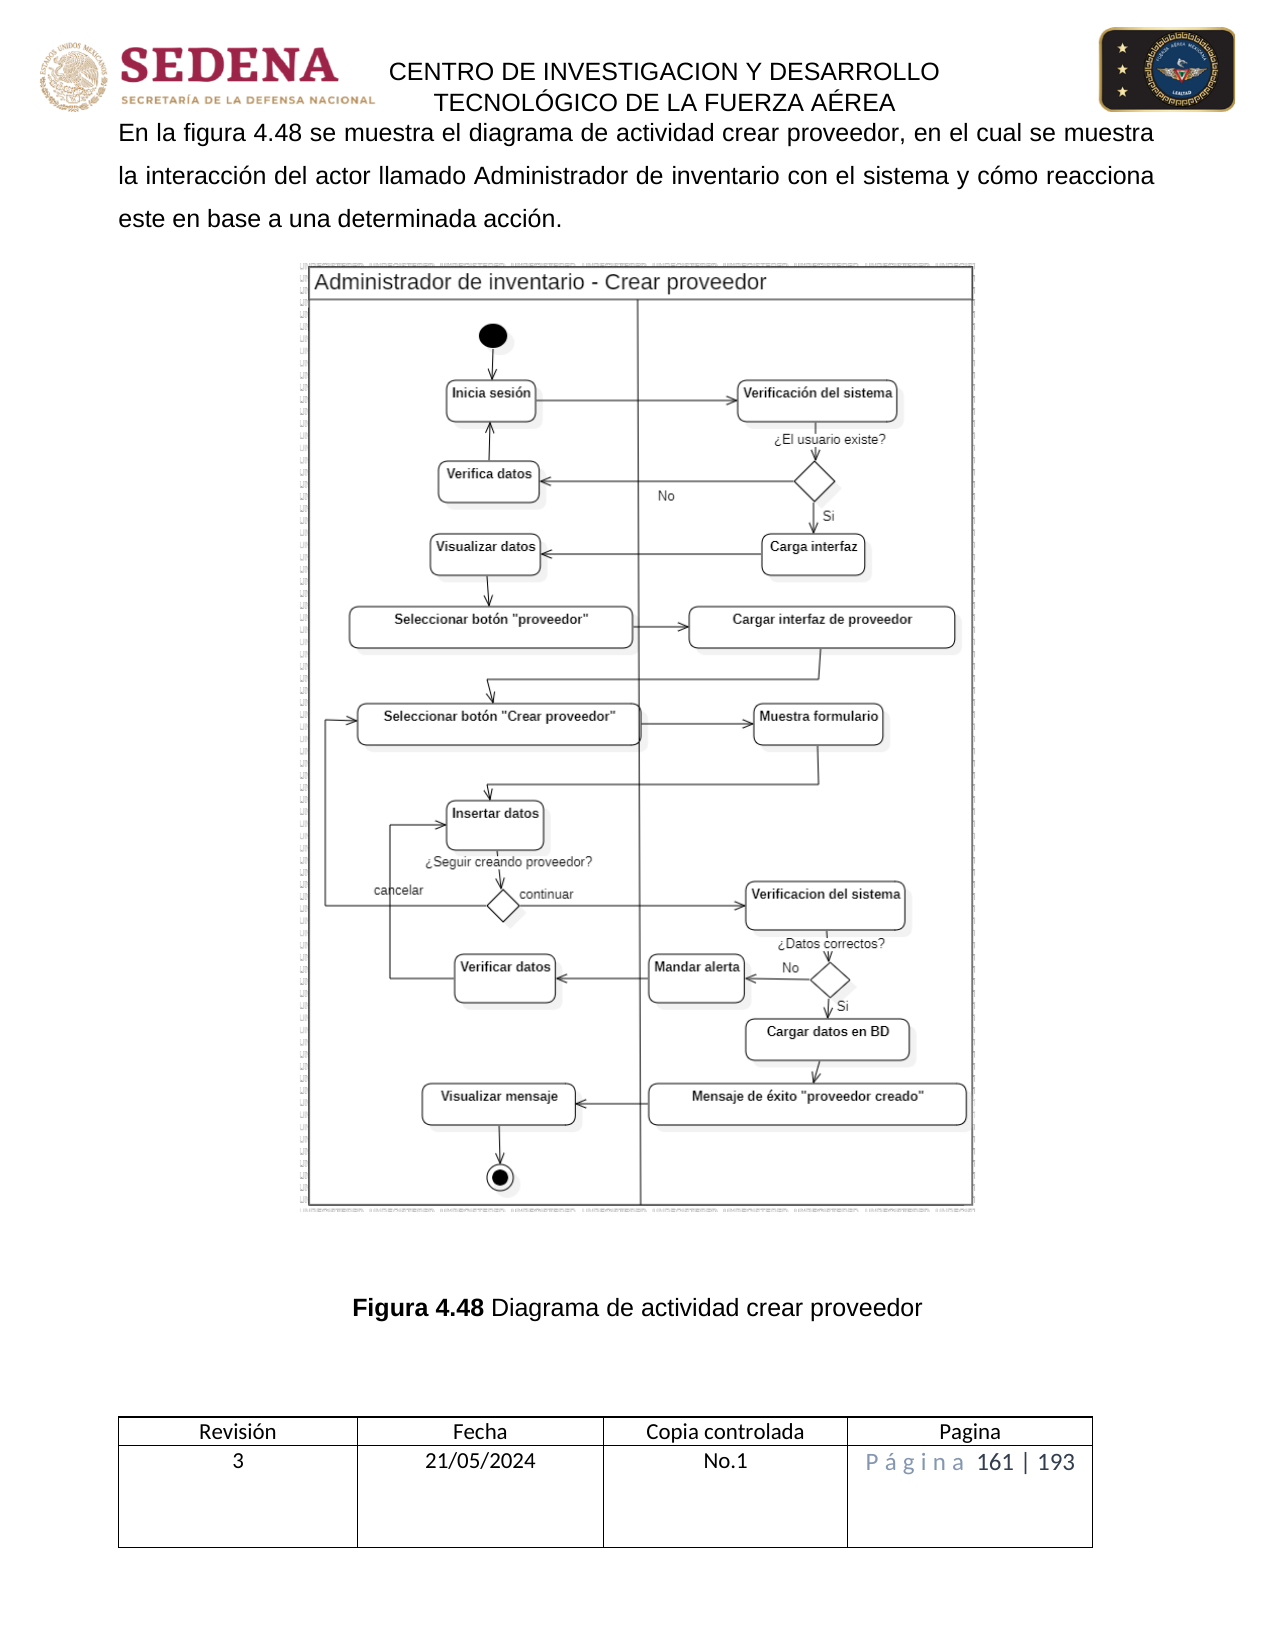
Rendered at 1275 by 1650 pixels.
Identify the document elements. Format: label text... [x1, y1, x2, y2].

text En la figura 4.48 se muestra el diagrama de actividad crear proveedor, en el cual se muestra la interacción del actor llamado Administrador de inventario con el sistema y cómo reacciona este en base a una determinada acción. [118, 118, 1157, 233]
picture [299, 262, 976, 1212]
picture [39, 27, 1236, 112]
text Figura 4.48 Diagrama de actividad crear proveedor [118, 1293, 1157, 1321]
